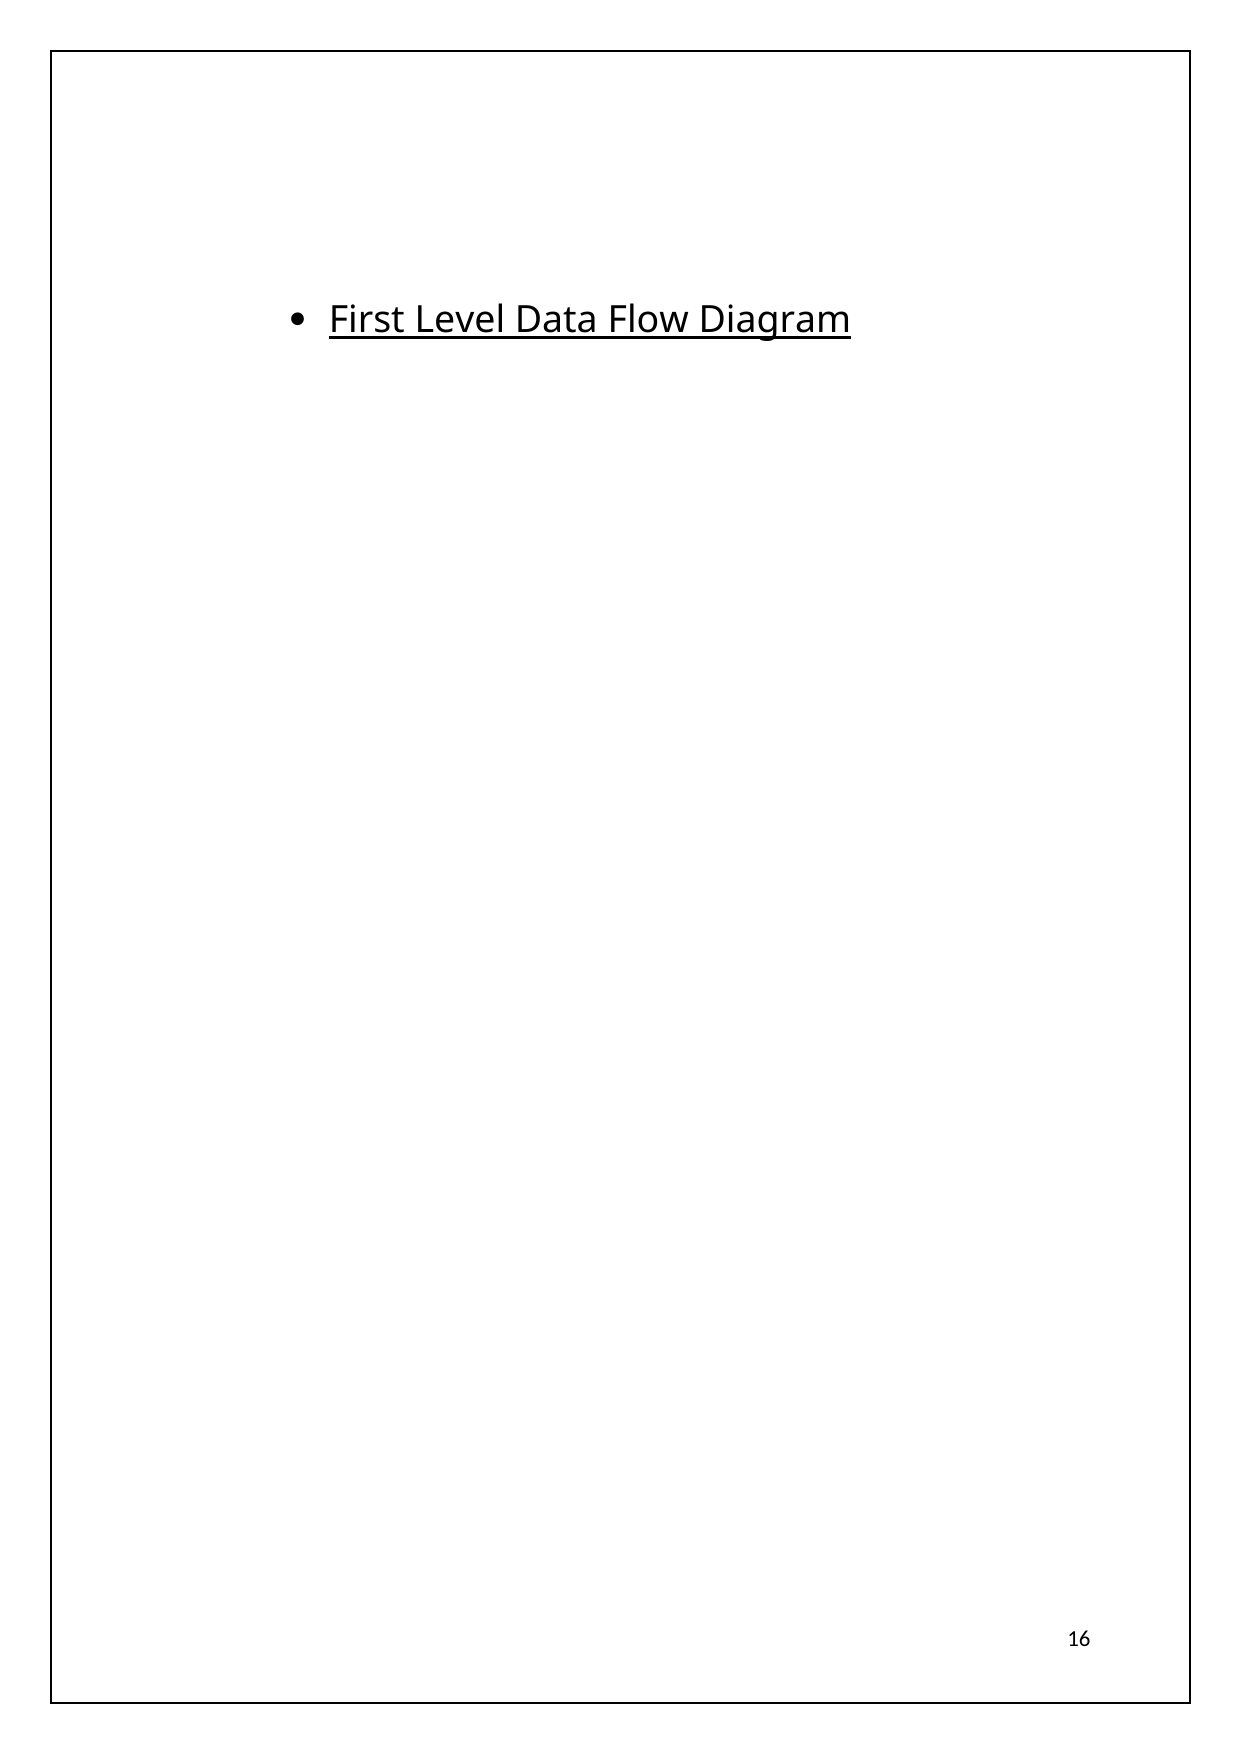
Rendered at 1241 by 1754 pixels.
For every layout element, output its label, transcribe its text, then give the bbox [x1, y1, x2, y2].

list First Level Data Flow Diagram [291, 293, 1090, 344]
